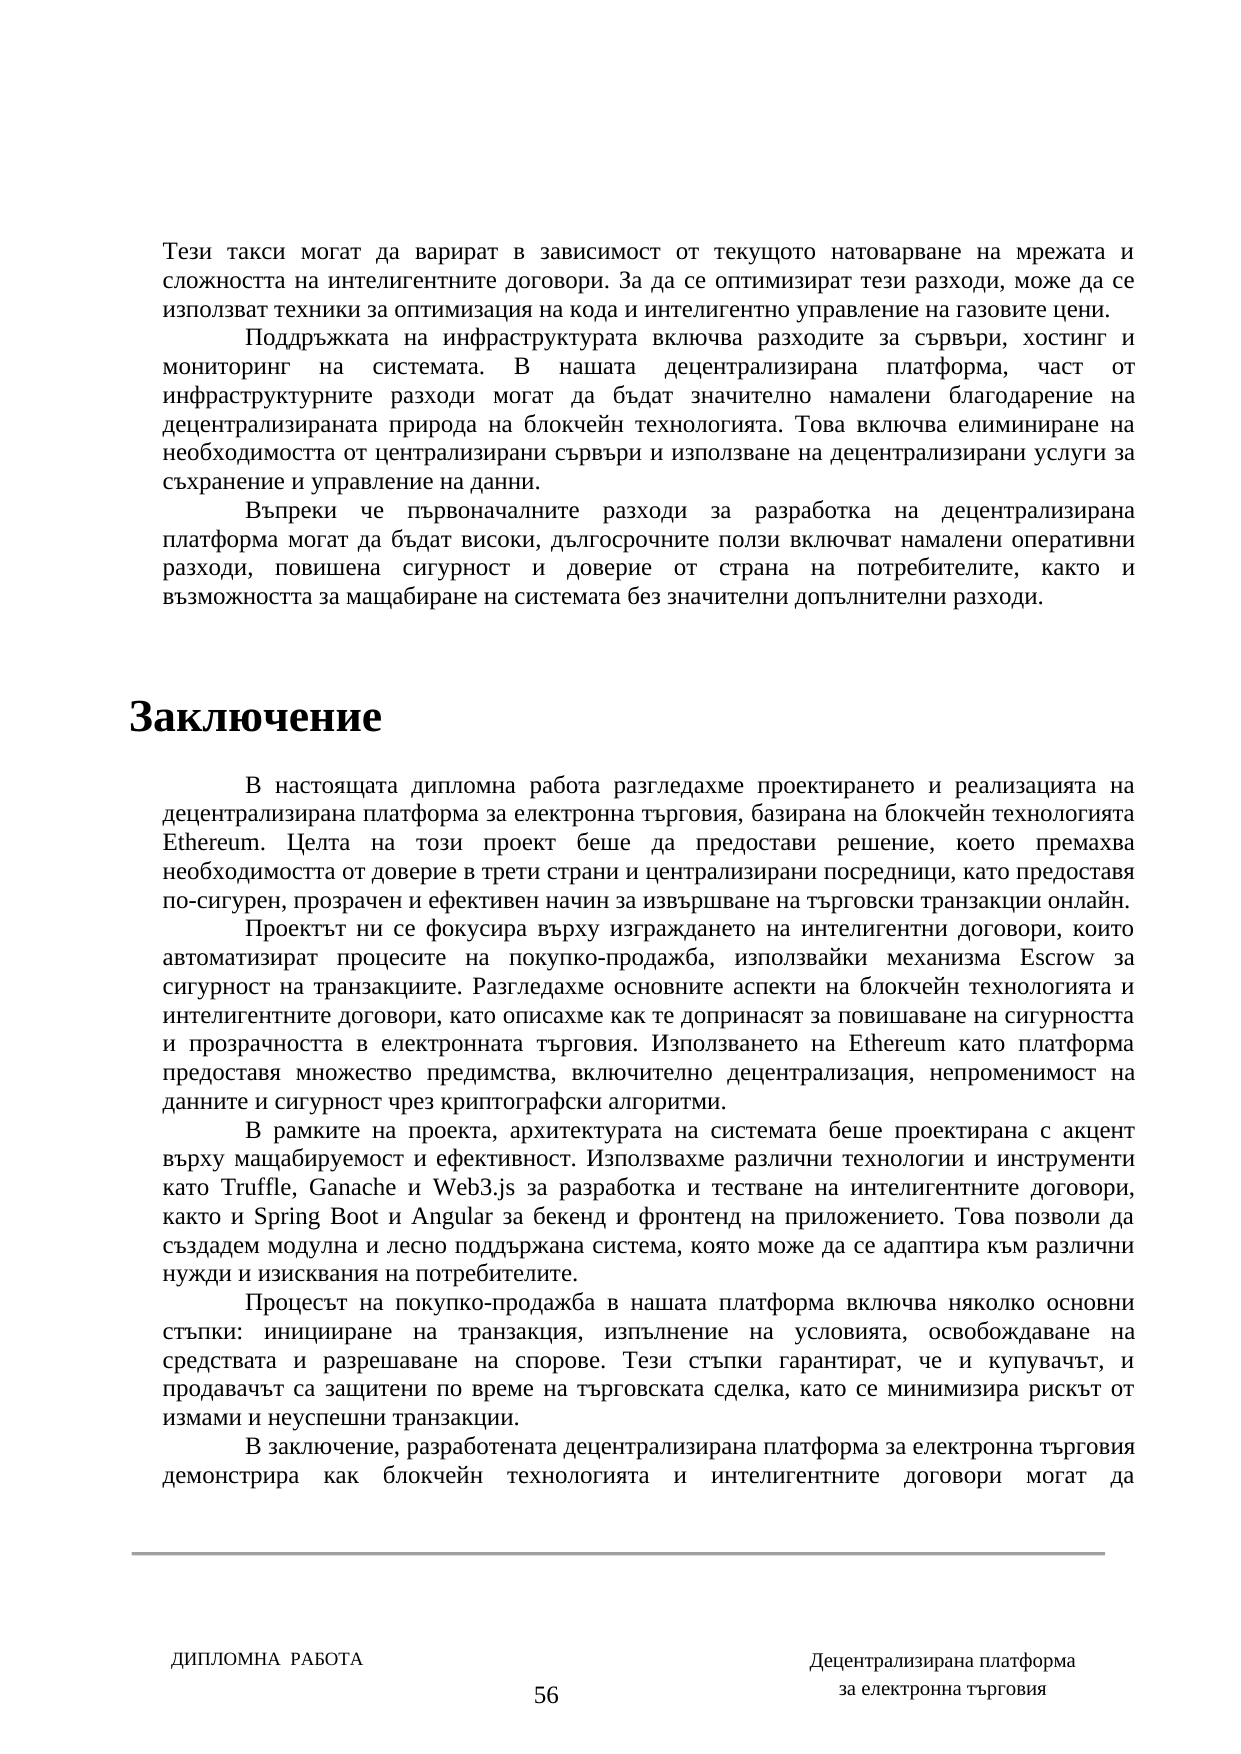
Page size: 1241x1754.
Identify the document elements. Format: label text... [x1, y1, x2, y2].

text Въпреки че първоначалните разходи за разработка на децентрализирана платформа могат да бъдат високи, дългосрочните ползи включват намалени оперативни разходи, повишена сигурност и доверие от страна на потребителите, както и възможността за мащабиране на системата без значителни допълнителни разходи. [162, 495, 1136, 610]
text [162, 1431, 1136, 1488]
text Проектът ни се фокусира върху изграждането на интелигентни договори, които автоматизират процесите на покупко-продажба, използвайки механизма Escrow за сигурност на транзакциите. Разгледахме основните аспекти на блокчейн технологията и интелигентните договори, като описахме как те допринасят за повишаване на сигурността и прозрачността в електронната търговия. Използването на Ethereum като платформа предоставя множество предимства, включително децентрализация, непроменимост на данните и сигурност чрез криптографски алгоритми. [162, 913, 1136, 1115]
text Поддръжката на инфраструктурата включва разходите за сървъри, хостинг и мониторинг на системата. В нашата децентрализирана платформа, част от инфраструктурните разходи могат да бъдат значително намалени благодарение на децентрализираната природа на блокчейн технологията. Това включва елиминиране на необходимостта от централизирани сървъри и използване на децентрализирани услуги за съхранение и управление на данни. [162, 322, 1136, 495]
text В настоящата дипломна работа разгледахме проектирането и реализацията на децентрализирана платформа за електронна търговия, базирана на блокчейн технологията Ethereum. Целта на този проект беше да предостави решение, което премахва необходимостта от доверие в трети страни и централизирани посредници, като предоставя по-сигурен, прозрачен и ефективен начин за извършване на търговски транзакции онлайн. [162, 770, 1136, 913]
text Процесът на покупко-продажба в нашата платформа включва няколко основни стъпки: иницииране на транзакция, изпълнение на условията, освобождаване на средствата и разрешаване на спорове. Тези стъпки гарантират, че и купувачът, и продавачът са защитени по време на търговската сделка, като се минимизира рискът от измами и неуспешни транзакции. [162, 1287, 1136, 1431]
text В рамките на проекта, архитектурата на системата беше проектирана с акцент върху мащабируемост и ефективност. Използвахме различни технологии и инструменти като Truffle, Ganache и Web3.js за разработка и тестване на интелигентните договори, както и Spring Boot и Angular за бекенд и фронтенд на приложението. Това позволи да създадем модулна и лесно поддържана система, която може да се адаптира към различни нужди и изисквания на потребителите. [162, 1115, 1136, 1287]
subtitle Заключение [129, 688, 1240, 741]
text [162, 236, 1136, 322]
